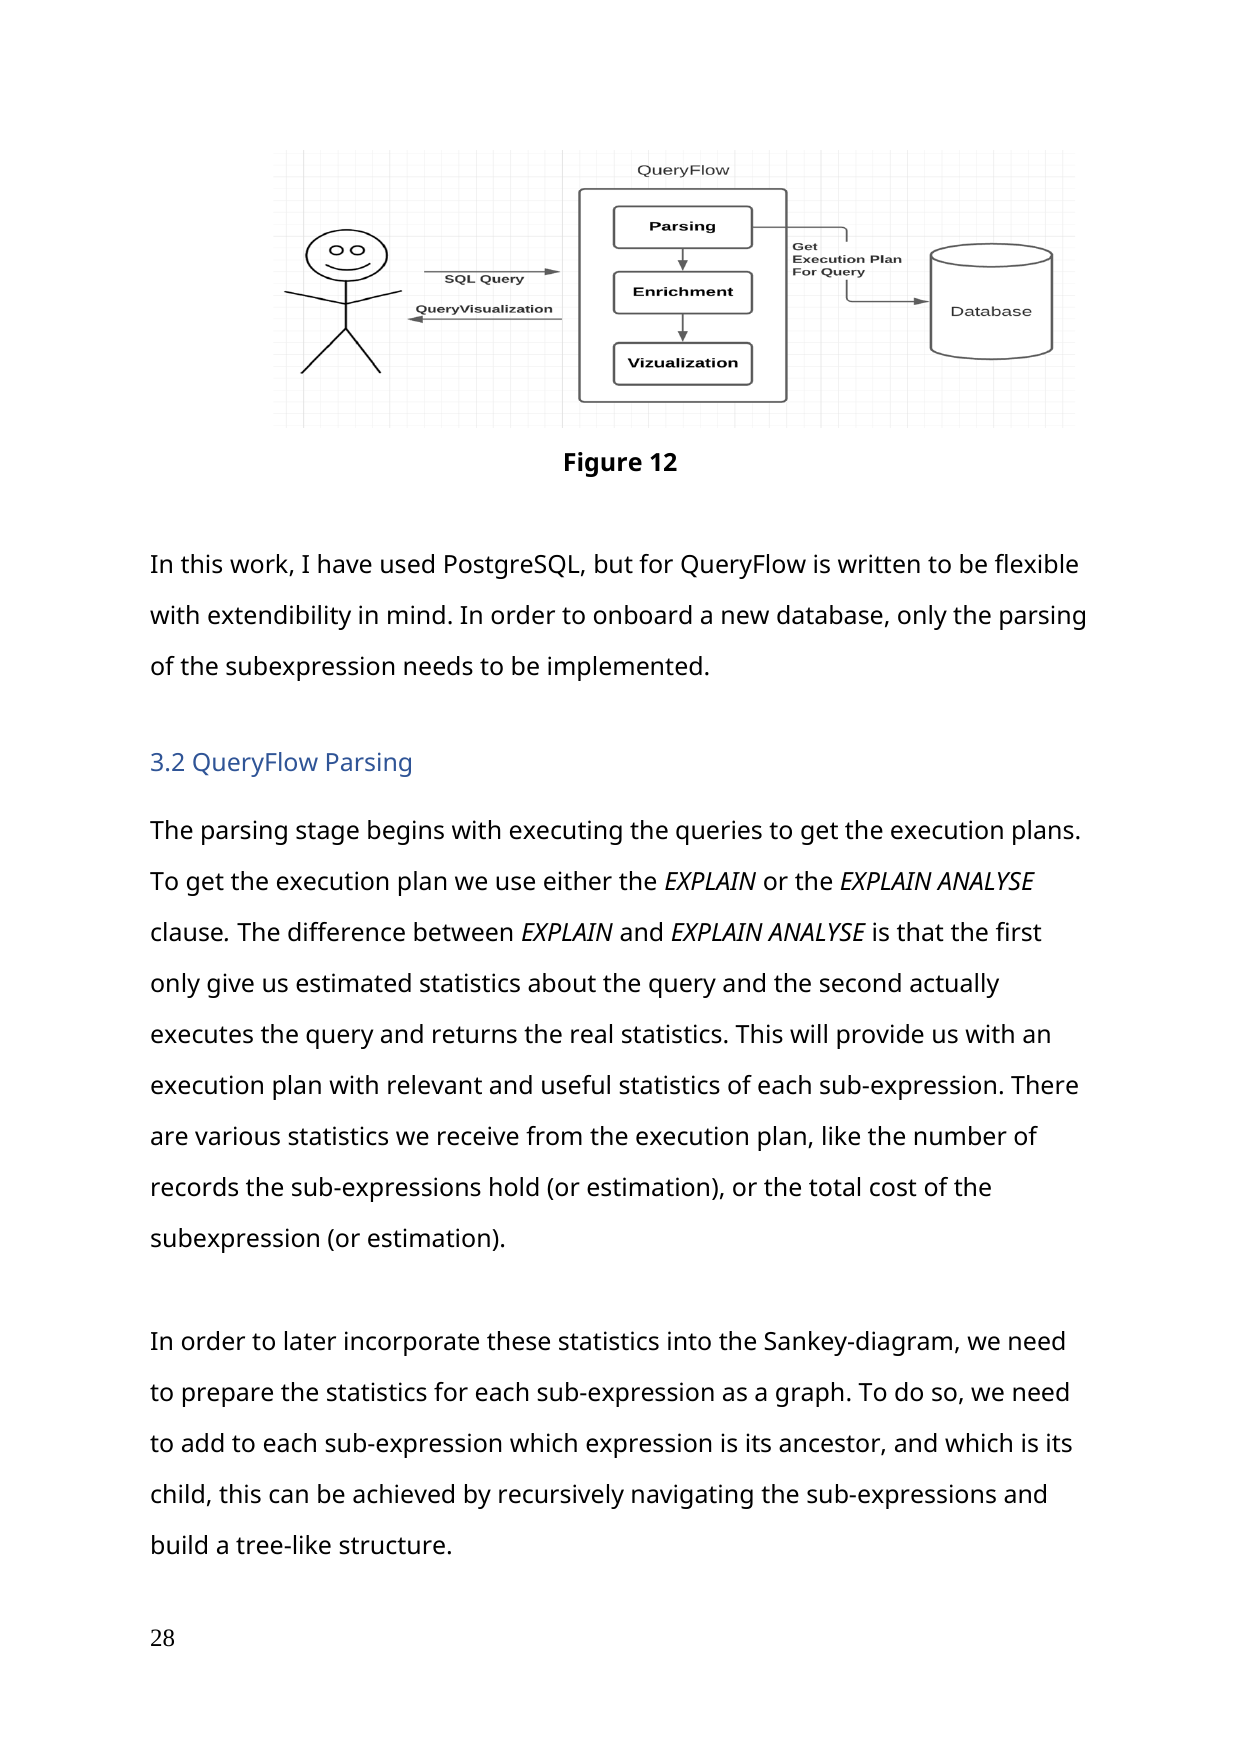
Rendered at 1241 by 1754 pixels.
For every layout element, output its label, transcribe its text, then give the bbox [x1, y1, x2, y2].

text In this work, I have used PostgreSQL, but for QueryFlow is written to be flexible with extendibility in mind. In order to onboard a new database, only the parsing of the subexpression needs to be implemented. [150, 496, 1090, 726]
picture [273, 150, 1076, 428]
text Figure 12 [150, 445, 1090, 479]
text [150, 813, 1090, 1561]
subtitle 3.2 QueryFlow Parsing [150, 744, 1090, 813]
